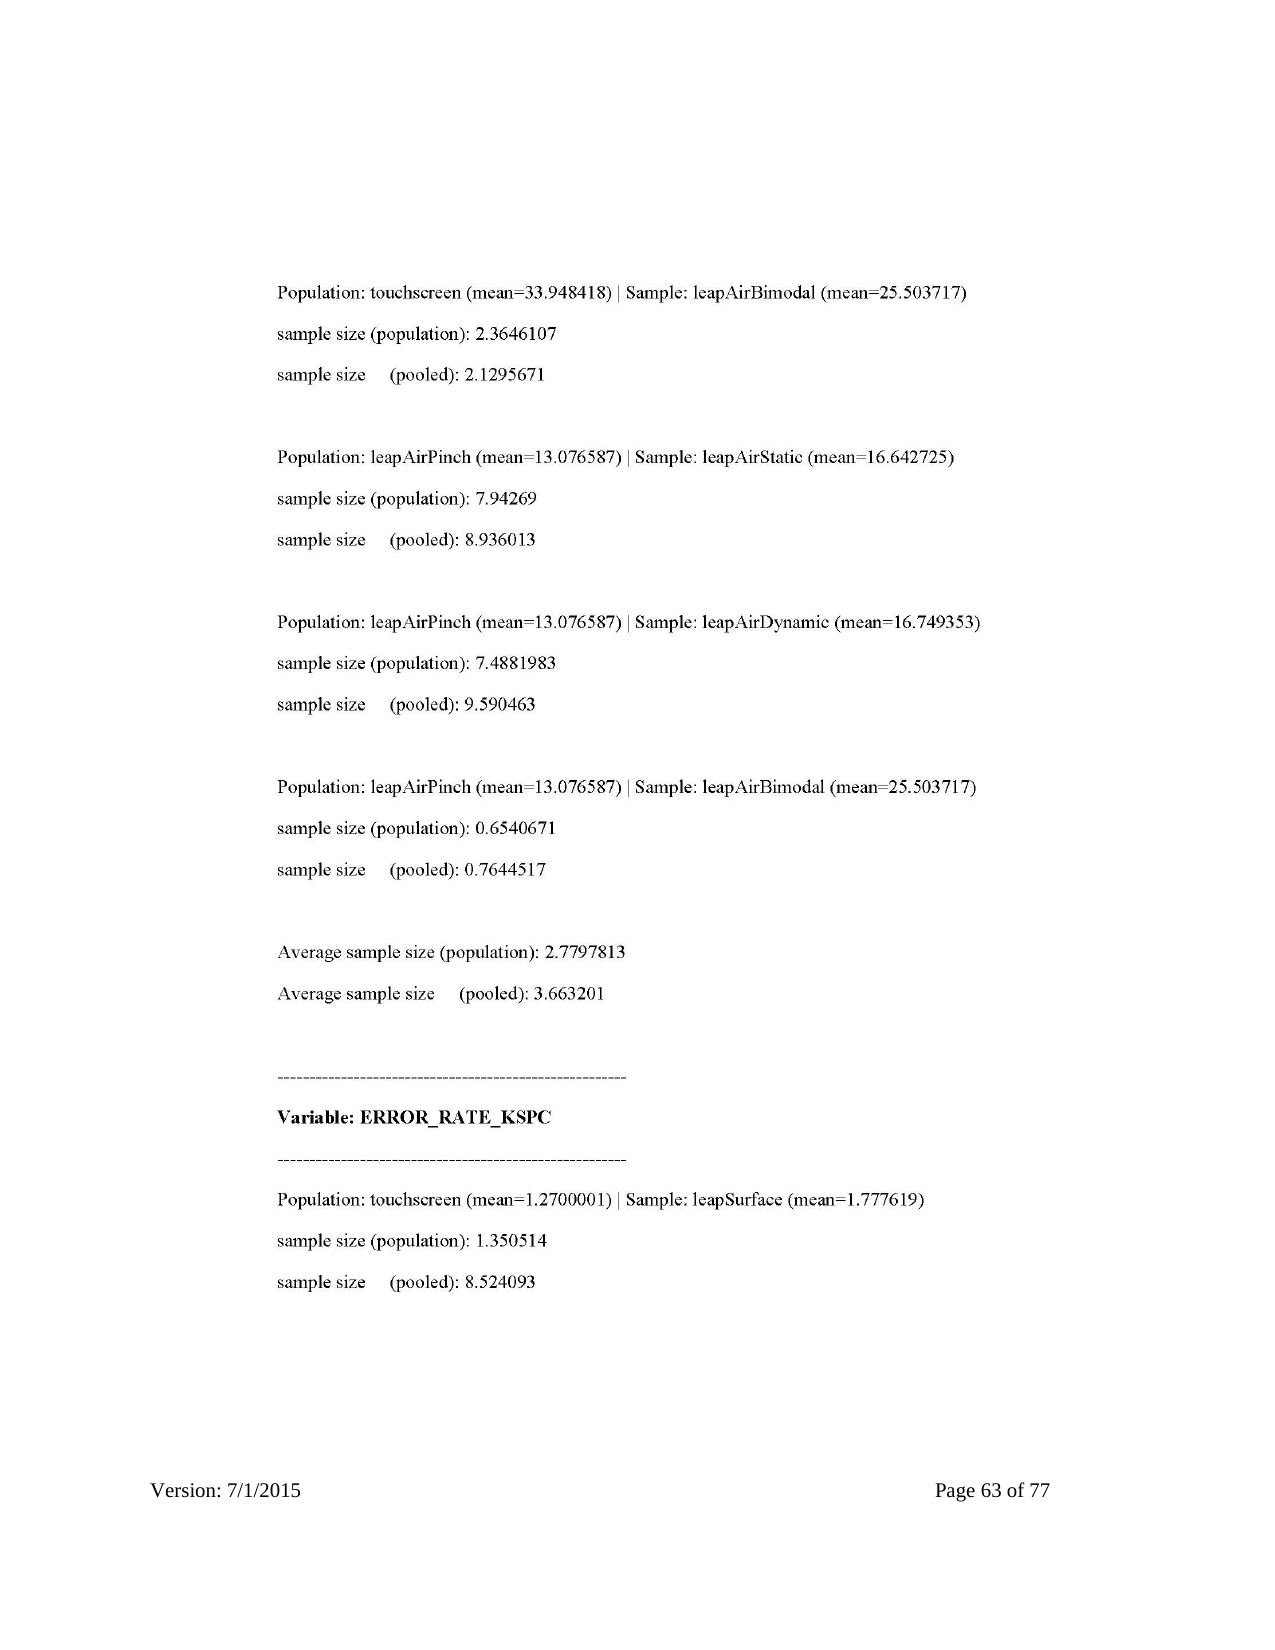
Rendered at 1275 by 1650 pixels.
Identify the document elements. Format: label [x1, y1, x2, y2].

picture [187, 150, 1161, 1411]
